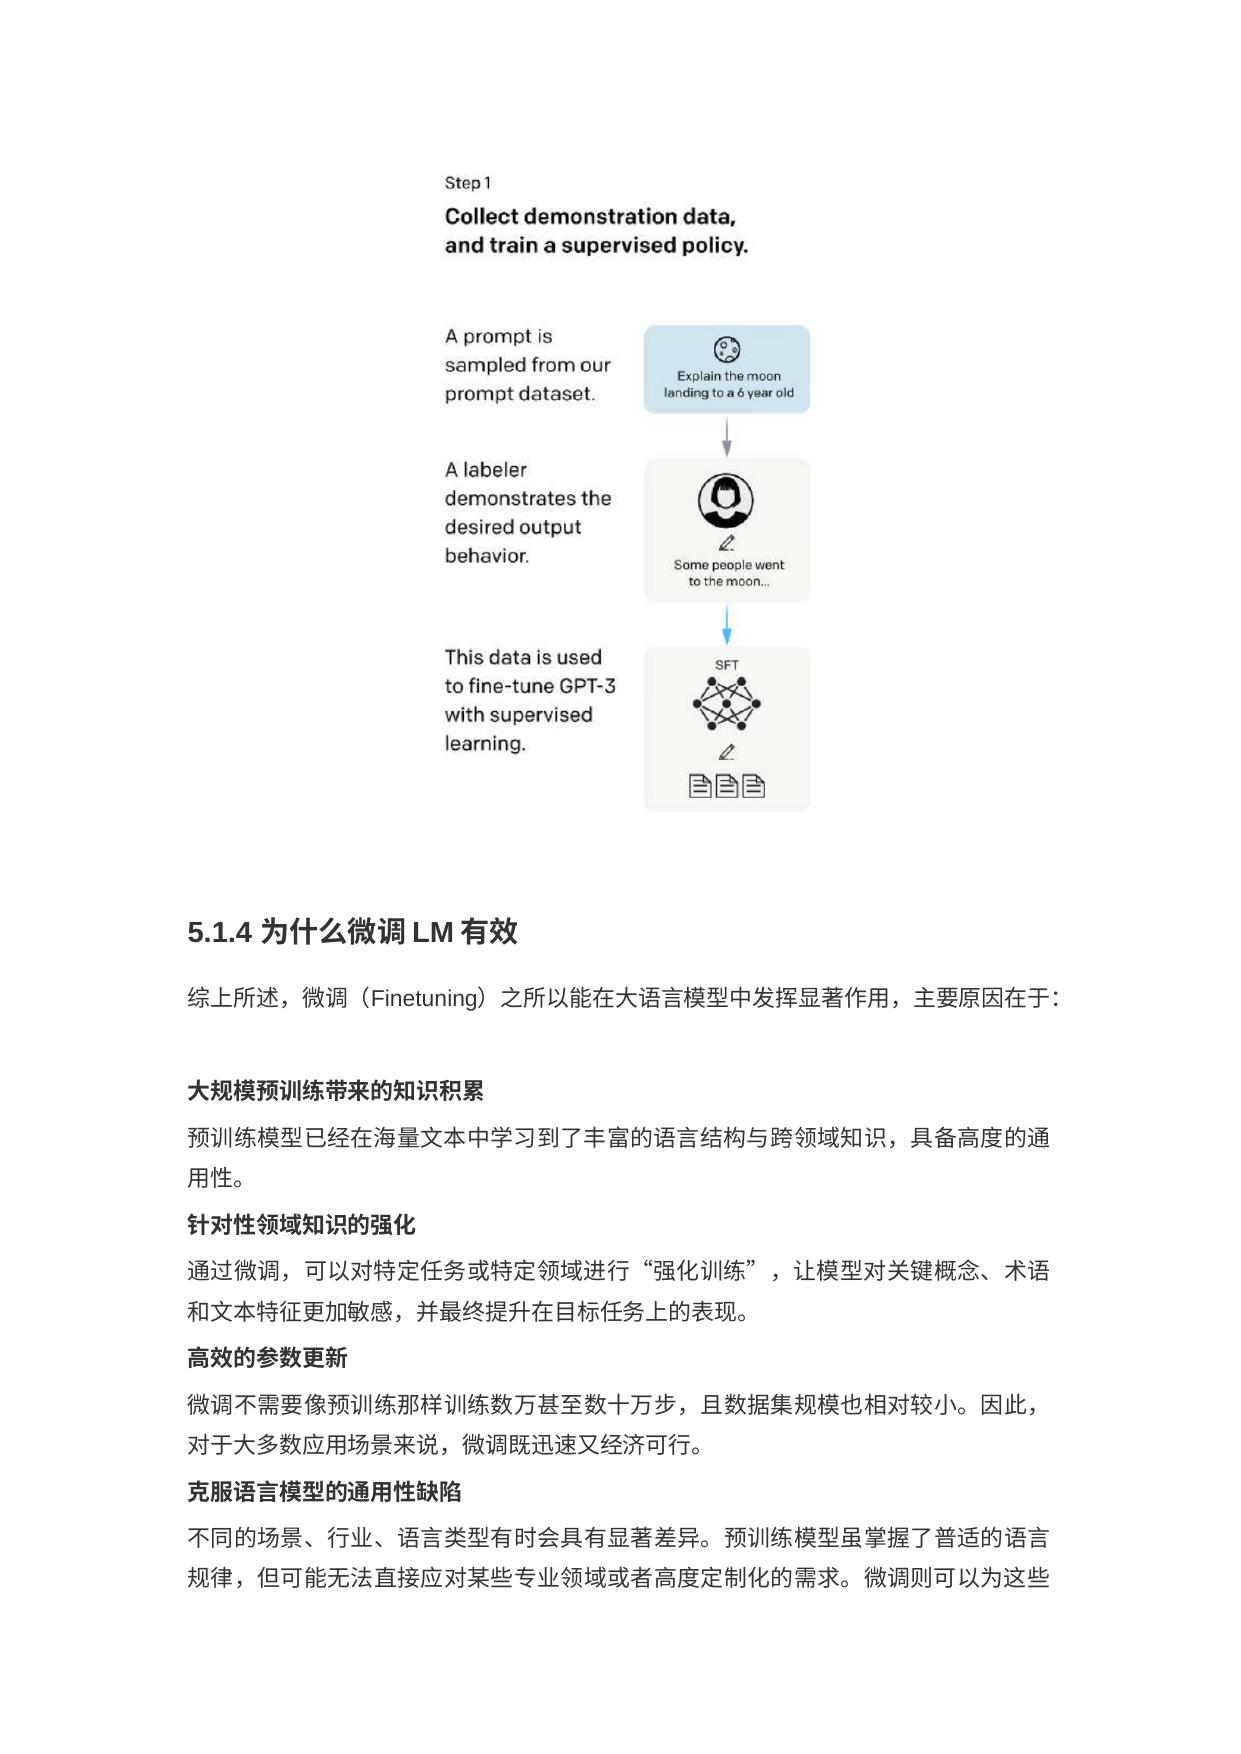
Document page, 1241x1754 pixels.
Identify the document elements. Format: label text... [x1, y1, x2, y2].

text 微调不需要像预训练那样训练数万甚至数十万步，且数据集规模也相对较小。因此，对于大多数应用场景来说，微调既迅速又经济可行。 [187, 1383, 1053, 1463]
text 预训练模型已经在海量文本中学习到了丰富的语言结构与跨领域知识，具备高度的通用性。 [187, 1116, 1053, 1197]
text 针对性领域知识的强化 [187, 1203, 1053, 1243]
text 通过微调，可以对特定任务或特定领域进行“强化训练”，让模型对关键概念、术语和文本特征更加敏感，并最终提升在目标任务上的表现。 [187, 1249, 1053, 1330]
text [187, 1516, 1053, 1597]
text 大规模预训练带来的知识积累 [187, 1069, 1053, 1110]
picture [410, 151, 831, 826]
text 综上所述，微调（Finetuning）之所以能在大语言模型中发挥显著作用，主要原因在于： [187, 976, 1053, 1017]
subtitle 5.1.4 为什么微调LM有效 [187, 889, 1053, 970]
text 高效的参数更新 [187, 1336, 1053, 1377]
text 克服语言模型的通用性缺陷 [187, 1470, 1053, 1510]
